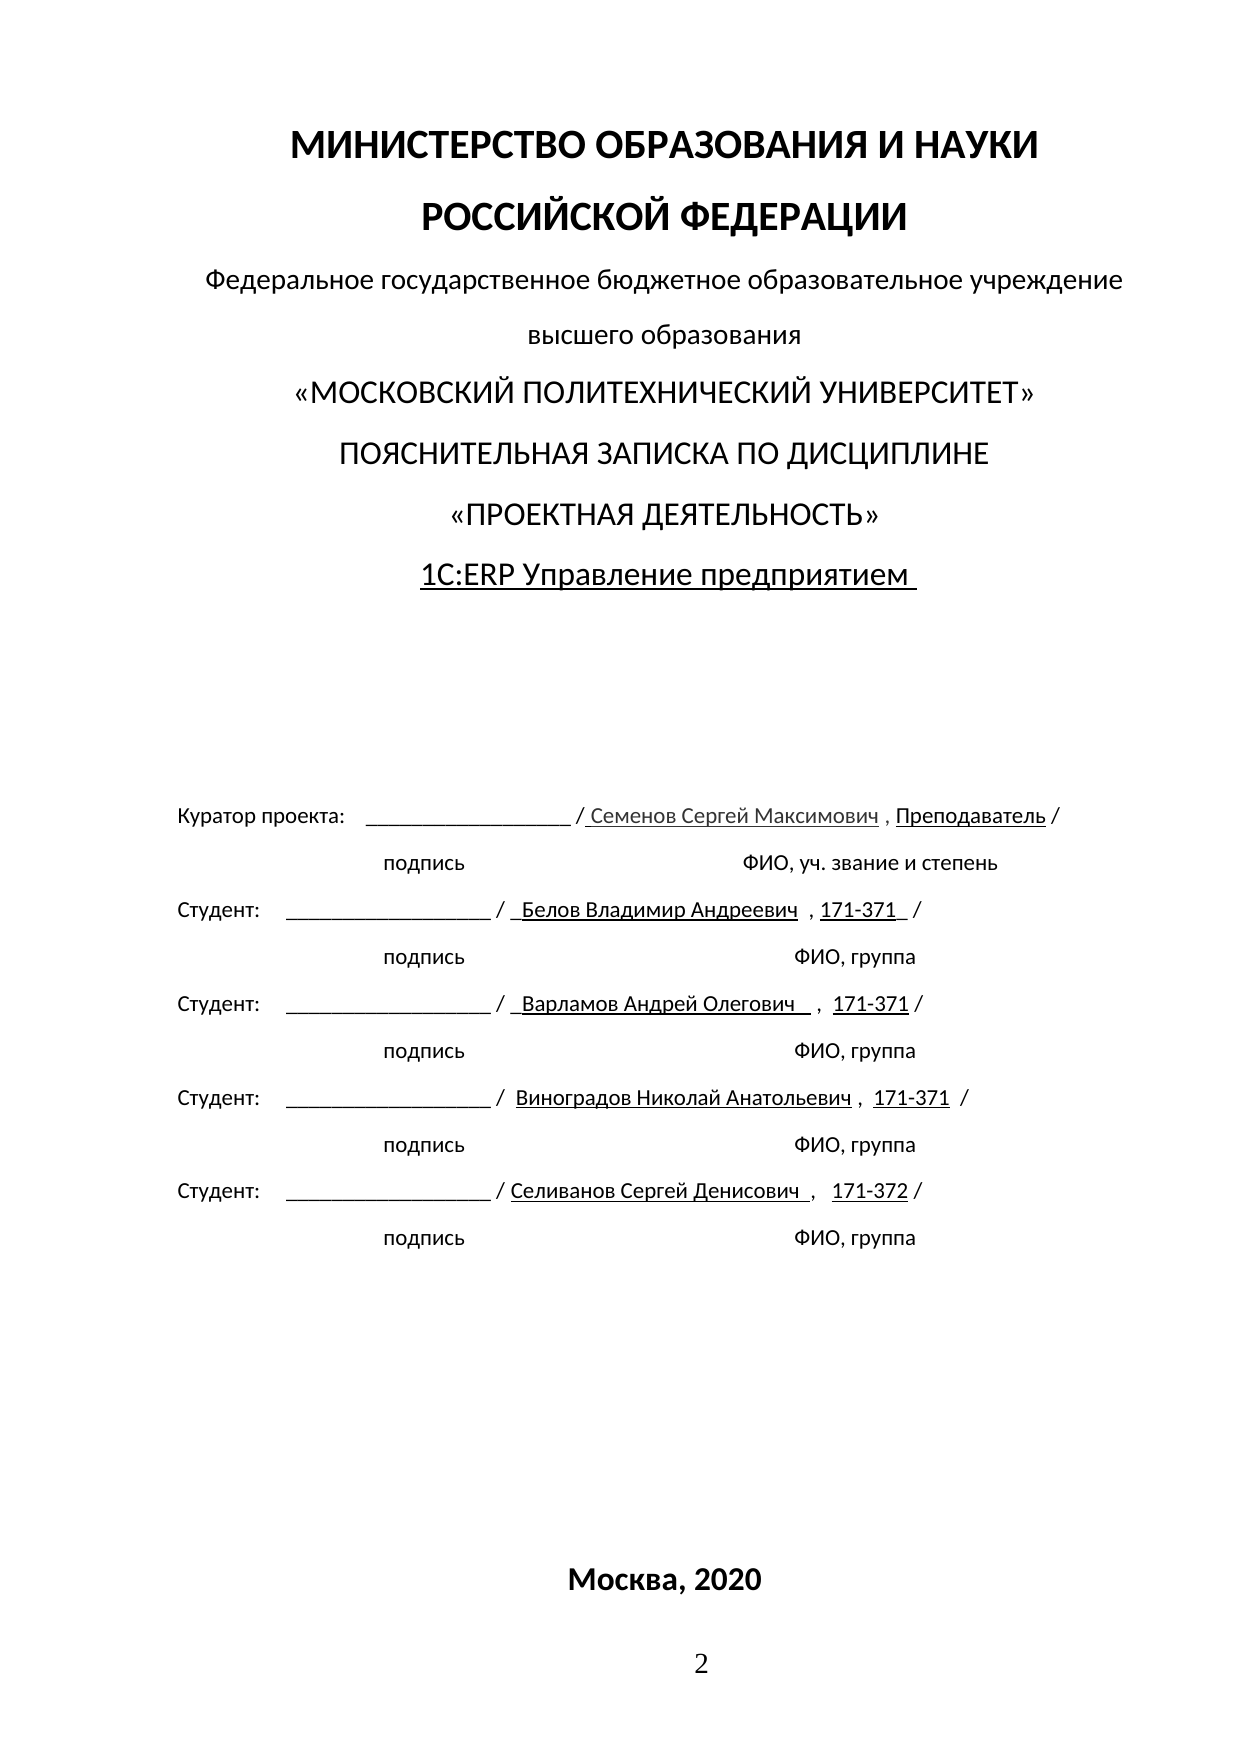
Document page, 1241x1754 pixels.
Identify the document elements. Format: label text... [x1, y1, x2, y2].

text подпись ФИО, группа [177, 1223, 1152, 1252]
text Студент: __________________ / Селиванов Сергей Денисович , 171-372 / [177, 1177, 1152, 1205]
text высшего образования [177, 316, 1152, 352]
text подпись ФИО, группа [177, 1130, 1152, 1158]
text РОССИЙСКОЙ ФЕДЕРАЦИИ [177, 190, 1152, 241]
text «МОСКОВСКИЙ ПОЛИТЕХНИЧЕСКИЙ УНИВЕРСИТЕТ» [177, 371, 1152, 412]
text Студент: __________________ / _Варламов Андрей Олегович , 171-371 / [177, 989, 1152, 1017]
text ПОЯСНИТЕЛЬНАЯ ЗАПИСКА ПО ДИСЦИПЛИНЕ [177, 432, 1152, 473]
text подпись ФИО, группа [177, 942, 1152, 970]
text Студент: __________________ / Виноградов Николай Анатольевич , 171-371 / [177, 1083, 1152, 1111]
text «ПРОЕКТНАЯ ДЕЯТЕЛЬНОСТЬ» [177, 493, 1152, 533]
text Федеральное государственное бюджетное образовательное учреждение [177, 261, 1152, 297]
text МИНИСТЕРСТВО ОБРАЗОВАНИЯ И НАУКИ [177, 118, 1152, 169]
text подпись ФИО, группа [177, 1036, 1152, 1064]
text подпись ФИО, уч. звание и степень [177, 848, 1152, 877]
text Куратор проекта: __________________ / Семенов Сергей Максимович , Преподаватель / [177, 801, 1152, 829]
text Студент: __________________ / _Белов Владимир Андреевич , 171-371_ / [177, 895, 1152, 923]
text 1С:ERP Управление предприятием [177, 553, 1152, 594]
text Москва, 2020 [177, 1558, 1152, 1598]
